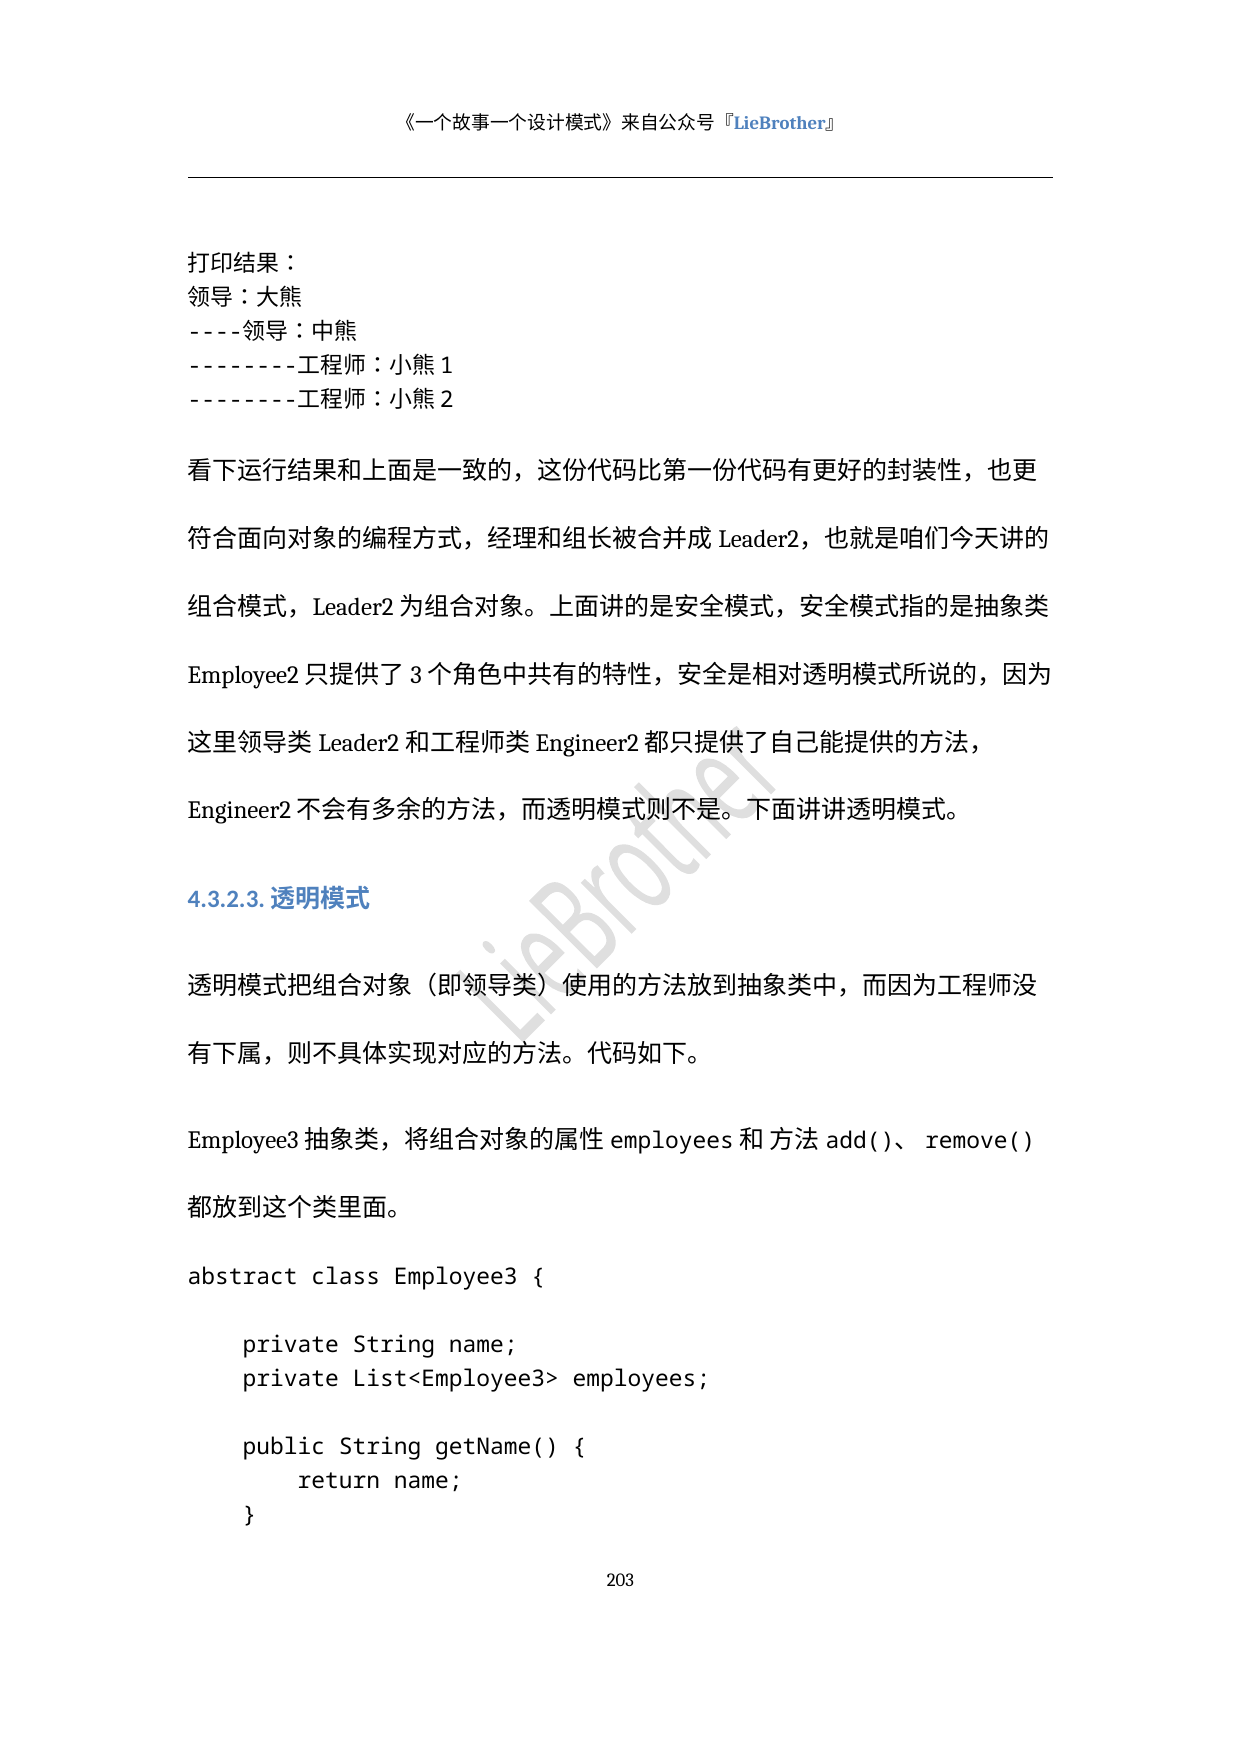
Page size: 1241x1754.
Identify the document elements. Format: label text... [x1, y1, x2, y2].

text 透明模式把组合对象（即领导类）使用的方法放到抽象类中，而因为工程师没有下属，则不具体实现对应的方法。代码如下。 [187, 949, 1053, 1085]
text 看下运行结果和上面是一致的，这份代码比第一份代码有更好的封装性，也更符合面向对象的编程方式，经理和组长被合并成 Leader2，也就是咱们今天讲的组合模式，Leader2 为组合对象。上面讲的是安全模式，安全模式指的是抽象类 Employee2 只提供了 3 个角色中共有的特性，安全是相对透明模式所说的，因为这里领导类 Leader2 和工程师类 Engineer2 都只提供了自己能提供的方法，Engineer2 不会有多余的方法，而透明模式则不是。下面讲讲透明模式。 [187, 434, 1053, 842]
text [187, 212, 1053, 416]
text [187, 1259, 1053, 1530]
subtitle 4.3.2.3. 透明模式 [187, 863, 1053, 931]
text Employee3 抽象类，将组合对象的属性 employees 和 方法 add()、 remove() 都放到这个类里面。 [187, 1104, 1053, 1240]
